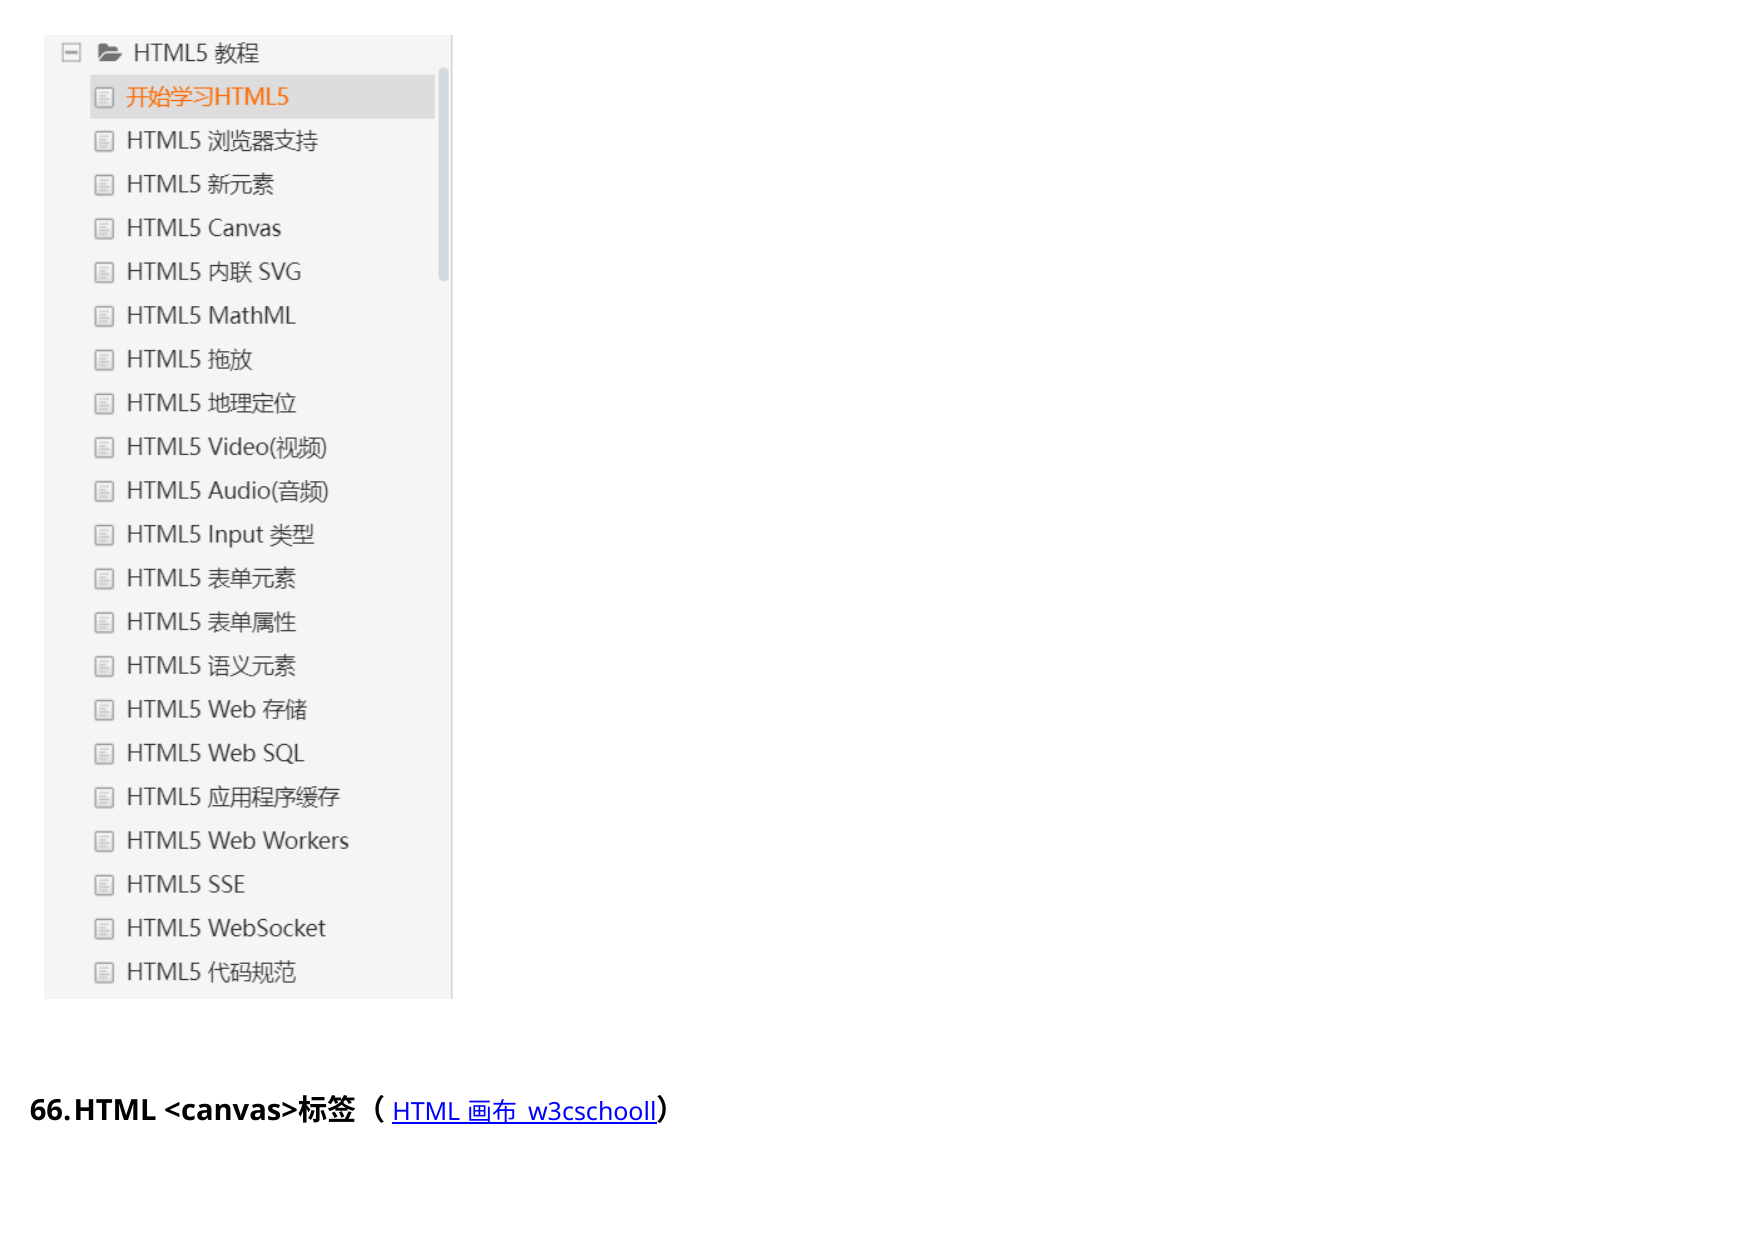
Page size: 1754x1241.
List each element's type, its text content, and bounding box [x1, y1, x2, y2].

picture [44, 35, 454, 999]
list HTML <canvas>标签（ HTML 画布_w3cschooll） [29, 1075, 1724, 1140]
